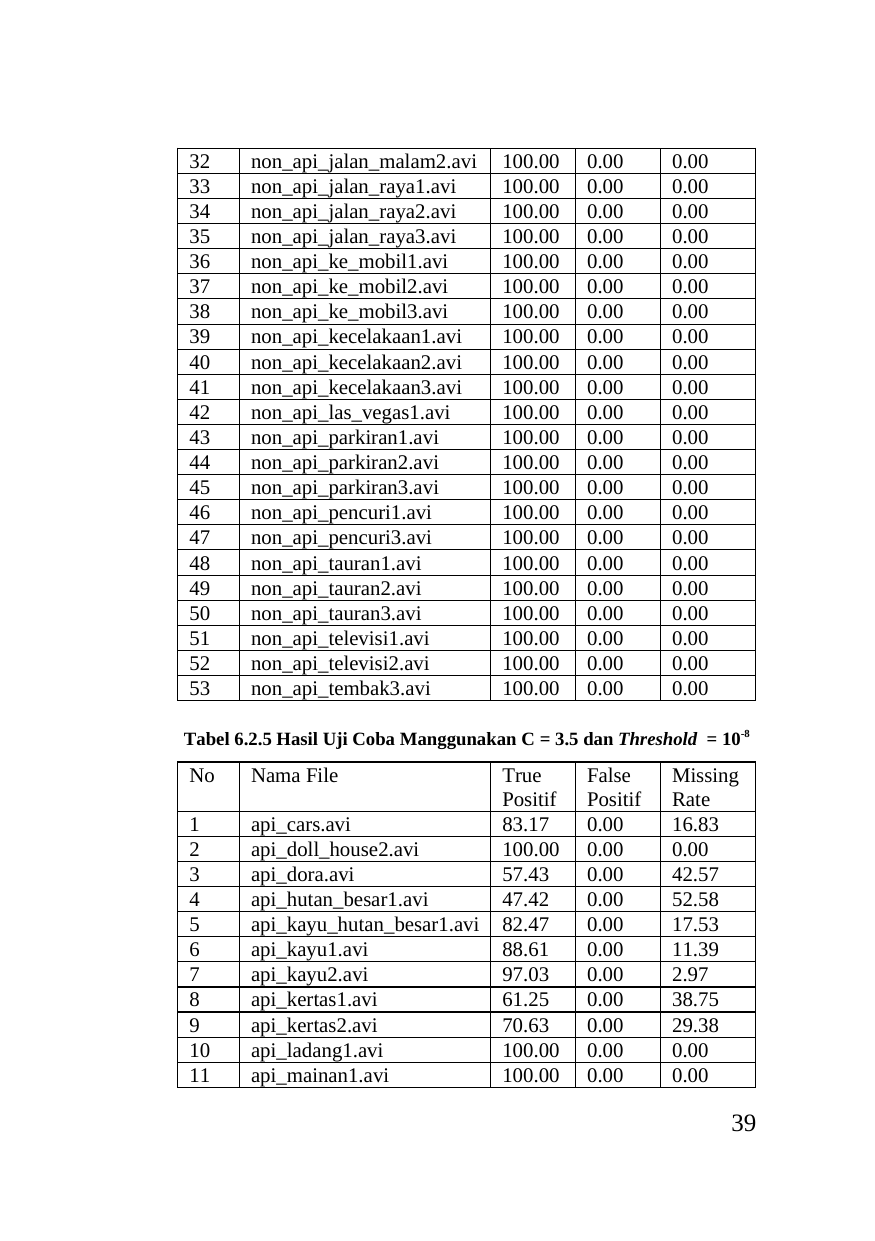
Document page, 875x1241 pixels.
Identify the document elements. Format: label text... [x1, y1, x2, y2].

table_cell 2 [178, 837, 239, 861]
table_cell 0.00 [661, 274, 755, 298]
table_cell 37 [178, 274, 239, 298]
table_cell 0.00 [576, 299, 660, 323]
table_cell 57.43 [491, 862, 575, 886]
table_cell 42 [178, 400, 239, 424]
table_cell 0.00 [661, 1038, 755, 1062]
table_cell 100.00 [491, 375, 575, 399]
table_cell api_doll_house2.avi [240, 837, 490, 861]
table_cell non_api_kecelakaan3.avi [240, 375, 490, 399]
table_cell 11.39 [661, 937, 755, 961]
table_cell 38.75 [661, 988, 755, 1011]
table_cell api_kayu_hutan_besar1.avi [240, 912, 490, 936]
table_cell 0.00 [661, 550, 755, 574]
table_cell 0.00 [661, 601, 755, 625]
table_cell 0.00 [661, 199, 755, 223]
table_cell 0.00 [661, 149, 755, 173]
table_cell non_api_jalan_raya3.avi [240, 224, 490, 248]
table_cell non_api_ke_mobil1.avi [240, 249, 490, 273]
table_cell 29.38 [661, 1013, 755, 1037]
table_cell 0.00 [661, 174, 755, 198]
table_cell 0.00 [576, 325, 660, 348]
table_cell non_api_las_vegas1.avi [240, 400, 490, 424]
table_cell 100.00 [491, 450, 575, 474]
table_cell 0.00 [576, 601, 660, 625]
table_cell 3 [178, 862, 239, 886]
table_cell 1 [178, 812, 239, 836]
table_cell 4 [178, 887, 239, 911]
table_cell non_api_parkiran3.avi [240, 475, 490, 499]
table_cell non_api_tembak3.avi [240, 676, 490, 700]
table_cell 0.00 [576, 500, 660, 524]
table_cell 45 [178, 475, 239, 499]
table_cell 100.00 [491, 224, 575, 248]
table_cell 0.00 [576, 149, 660, 173]
table_cell non_api_parkiran2.avi [240, 450, 490, 474]
table_cell 43 [178, 425, 239, 449]
table_cell non_api_pencuri1.avi [240, 500, 490, 524]
table_header False Positif [576, 763, 660, 811]
table_cell 17.53 [661, 912, 755, 936]
table_cell 0.00 [576, 988, 660, 1011]
table_cell 0.00 [661, 626, 755, 650]
table_cell 53 [178, 676, 239, 700]
table_cell 47 [178, 525, 239, 549]
table_cell non_api_tauran2.avi [240, 576, 490, 599]
table_cell 0.00 [576, 1038, 660, 1062]
table_cell 100.00 [491, 325, 575, 348]
table_cell 41 [178, 375, 239, 399]
table_cell 35 [178, 224, 239, 248]
table_cell 0.00 [661, 676, 755, 700]
table_cell 40 [178, 350, 239, 374]
table_cell 100.00 [491, 676, 575, 700]
table_cell 52 [178, 651, 239, 675]
table_cell 0.00 [661, 450, 755, 474]
table_cell 7 [178, 962, 239, 986]
table_cell 0.00 [576, 812, 660, 836]
table_cell 100.00 [491, 601, 575, 625]
table_cell 100.00 [491, 400, 575, 424]
table_cell 0.00 [576, 626, 660, 650]
table_cell 0.00 [661, 325, 755, 348]
table_cell non_api_jalan_malam2.avi [240, 149, 490, 173]
table_cell 100.00 [491, 350, 575, 374]
table_cell 9 [178, 1013, 239, 1037]
table_cell 0.00 [576, 525, 660, 549]
table_cell 100.00 [491, 1038, 575, 1062]
table_cell 0.00 [576, 199, 660, 223]
table_cell non_api_televisi1.avi [240, 626, 490, 650]
table_cell 0.00 [576, 676, 660, 700]
table_cell 0.00 [576, 962, 660, 986]
table_cell 6 [178, 937, 239, 961]
table_cell 0.00 [661, 299, 755, 323]
table_cell 0.00 [661, 249, 755, 273]
table_cell 100.00 [491, 475, 575, 499]
table_cell 0.00 [576, 937, 660, 961]
table_cell 100.00 [491, 837, 575, 861]
table_cell 100.00 [491, 274, 575, 298]
table_cell 42.57 [661, 862, 755, 886]
table_cell 0.00 [576, 425, 660, 449]
table_cell 0.00 [661, 375, 755, 399]
table_cell non_api_ke_mobil3.avi [240, 299, 490, 323]
table_cell 0.00 [576, 224, 660, 248]
table_cell 0.00 [576, 400, 660, 424]
table_cell 39 [178, 325, 239, 348]
table_cell 34 [178, 199, 239, 223]
table_cell 0.00 [661, 425, 755, 449]
table_cell 0.00 [576, 475, 660, 499]
table_cell 8 [178, 988, 239, 1011]
table_cell 0.00 [576, 837, 660, 861]
table_cell 0.00 [576, 576, 660, 599]
table_cell 100.00 [491, 651, 575, 675]
table_cell 0.00 [576, 274, 660, 298]
table_cell 0.00 [576, 651, 660, 675]
table_cell 0.00 [576, 450, 660, 474]
table_cell 46 [178, 500, 239, 524]
table_cell 36 [178, 249, 239, 273]
table_cell 100.00 [491, 626, 575, 650]
table_cell 100.00 [491, 525, 575, 549]
table_cell 11 [178, 1063, 239, 1087]
table_cell 0.00 [661, 500, 755, 524]
table_header True Positif [491, 763, 575, 811]
table_cell 0.00 [576, 1013, 660, 1037]
table_cell 100.00 [491, 199, 575, 223]
table_cell api_cars.avi [240, 812, 490, 836]
table_cell 70.63 [491, 1013, 575, 1037]
table_cell 100.00 [491, 174, 575, 198]
table_cell 0.00 [661, 651, 755, 675]
table_cell 0.00 [576, 550, 660, 574]
table_cell 0.00 [576, 174, 660, 198]
table_cell api_mainan1.avi [240, 1063, 490, 1087]
table_cell 0.00 [661, 224, 755, 248]
table_cell api_kertas1.avi [240, 988, 490, 1011]
table_cell api_ladang1.avi [240, 1038, 490, 1062]
table_cell 44 [178, 450, 239, 474]
table_cell 100.00 [491, 149, 575, 173]
table_cell non_api_televisi2.avi [240, 651, 490, 675]
table_cell 16.83 [661, 812, 755, 836]
table_cell 100.00 [491, 550, 575, 574]
table_cell 0.00 [576, 375, 660, 399]
table_header Nama File [240, 763, 490, 811]
table_cell 0.00 [661, 400, 755, 424]
table_cell 0.00 [576, 1063, 660, 1087]
table_cell 61.25 [491, 988, 575, 1011]
table_cell 82.47 [491, 912, 575, 936]
table_cell non_api_tauran1.avi [240, 550, 490, 574]
table_cell 100.00 [491, 576, 575, 599]
table_cell non_api_kecelakaan2.avi [240, 350, 490, 374]
table_cell 47.42 [491, 887, 575, 911]
table_cell non_api_ke_mobil2.avi [240, 274, 490, 298]
table_cell 88.61 [491, 937, 575, 961]
table_cell 2.97 [661, 962, 755, 986]
table_cell 32 [178, 149, 239, 173]
table_cell 10 [178, 1038, 239, 1062]
table_cell 0.00 [576, 912, 660, 936]
table_cell 38 [178, 299, 239, 323]
table_cell 100.00 [491, 425, 575, 449]
table_cell 0.00 [576, 887, 660, 911]
table_cell 0.00 [661, 837, 755, 861]
table_cell non_api_jalan_raya2.avi [240, 199, 490, 223]
table_cell 0.00 [576, 350, 660, 374]
table_cell non_api_tauran3.avi [240, 601, 490, 625]
table_cell 100.00 [491, 299, 575, 323]
table_header Missing Rate [661, 763, 755, 811]
table_cell 33 [178, 174, 239, 198]
table_cell 0.00 [576, 862, 660, 886]
table_cell api_hutan_besar1.avi [240, 887, 490, 911]
table_cell 49 [178, 576, 239, 599]
table_cell 0.00 [661, 475, 755, 499]
table_header No [178, 763, 239, 811]
table_cell api_kayu1.avi [240, 937, 490, 961]
table_cell 48 [178, 550, 239, 574]
table_cell 5 [178, 912, 239, 936]
table_cell 0.00 [661, 576, 755, 599]
table_cell non_api_jalan_raya1.avi [240, 174, 490, 198]
table_cell api_dora.avi [240, 862, 490, 886]
table_cell 52.58 [661, 887, 755, 911]
table_cell api_kertas2.avi [240, 1013, 490, 1037]
table_cell api_kayu2.avi [240, 962, 490, 986]
table_cell 50 [178, 601, 239, 625]
table_cell 51 [178, 626, 239, 650]
table_cell 100.00 [491, 1063, 575, 1087]
table_cell 0.00 [661, 1063, 755, 1087]
table_cell non_api_kecelakaan1.avi [240, 325, 490, 348]
table_cell non_api_pencuri3.avi [240, 525, 490, 549]
table_cell 0.00 [661, 525, 755, 549]
table_cell 100.00 [491, 249, 575, 273]
table_cell 100.00 [491, 500, 575, 524]
table_cell non_api_parkiran1.avi [240, 425, 490, 449]
table_cell 83.17 [491, 812, 575, 836]
table_cell 0.00 [661, 350, 755, 374]
table_cell 97.03 [491, 962, 575, 986]
table_cell 0.00 [576, 249, 660, 273]
